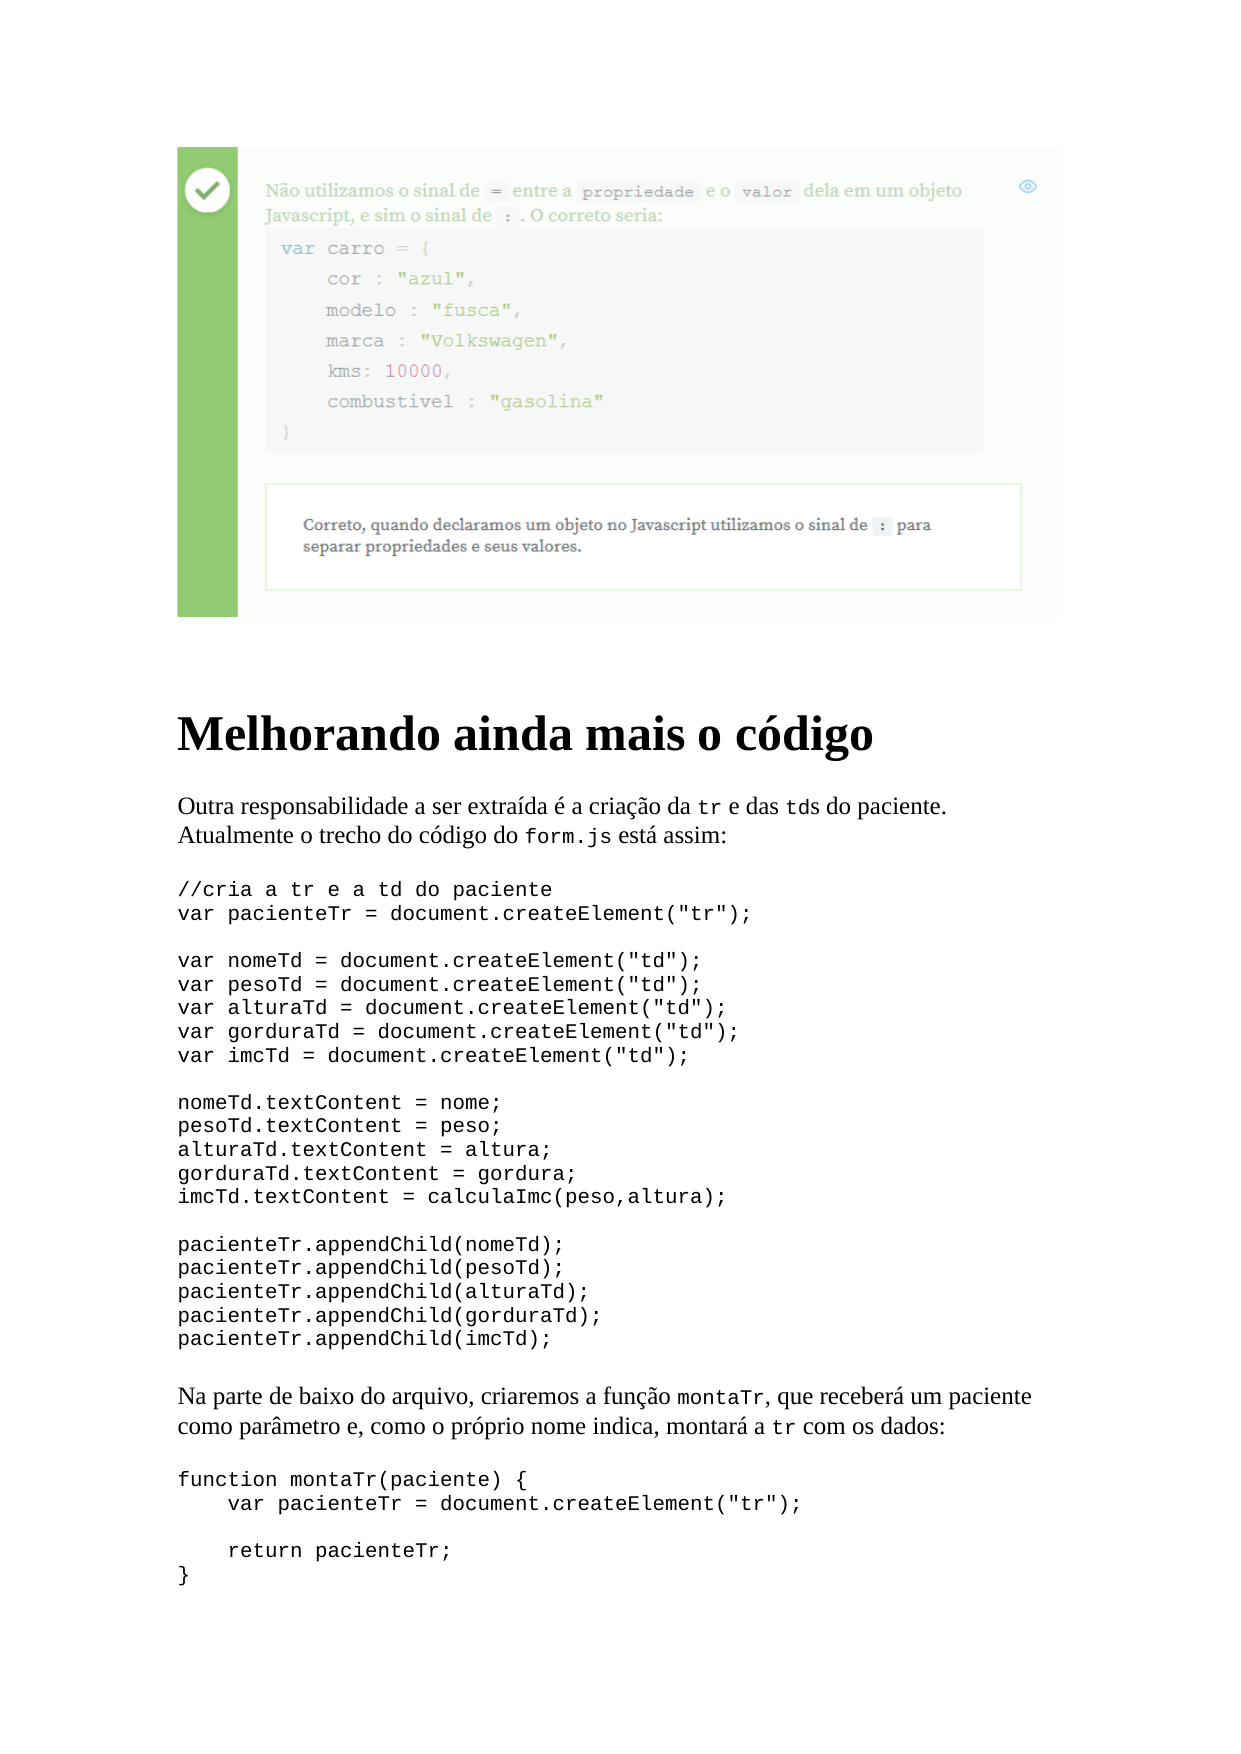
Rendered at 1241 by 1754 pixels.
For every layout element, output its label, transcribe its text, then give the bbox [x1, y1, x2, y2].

text var nomeTd = document.createElement("td"); [177, 950, 1063, 974]
text //cria a tr e a td do paciente [177, 879, 1063, 903]
text imcTd.textContent = calculaImc(peso,altura); [177, 1186, 1063, 1210]
text Outra responsabilidade a ser extraída é a criação da tr e das tds do paciente. Atualmente o trecho do código do form.js está assim: [177, 791, 1063, 850]
text var pacienteTr = document.createElement("tr"); [177, 1493, 1063, 1517]
text return pacienteTr; [177, 1540, 1063, 1564]
text var alturaTd = document.createElement("td"); [177, 997, 1063, 1021]
text pesoTd.textContent = peso; [177, 1116, 1063, 1139]
text pacienteTr.appendChild(alturaTd); [177, 1281, 1063, 1305]
text gorduraTd.textContent = gordura; [177, 1163, 1063, 1186]
text pacienteTr.appendChild(pesoTd); [177, 1257, 1063, 1281]
text nomeTd.textContent = nome; [177, 1092, 1063, 1116]
text Na parte de baixo do arquivo, criaremos a função montaTr, que receberá um paciente como parâmetro e, como o próprio nome indica, montará a tr com os dados: [177, 1381, 1063, 1440]
text function montaTr(paciente) { [177, 1469, 1063, 1493]
text } [177, 1564, 1063, 1588]
text pacienteTr.appendChild(gorduraTd); [177, 1305, 1063, 1328]
text var pacienteTr = document.createElement("tr"); [177, 903, 1063, 926]
text pacienteTr.appendChild(imcTd); [177, 1328, 1063, 1352]
picture [177, 147, 1063, 617]
text var imcTd = document.createElement("td"); [177, 1044, 1063, 1068]
text var pesoTd = document.createElement("td"); [177, 974, 1063, 997]
text alturaTd.textContent = altura; [177, 1139, 1063, 1163]
text var gorduraTd = document.createElement("td"); [177, 1021, 1063, 1044]
text pacienteTr.appendChild(nomeTd); [177, 1234, 1063, 1257]
subtitle Melhorando ainda mais o código [177, 704, 1063, 762]
